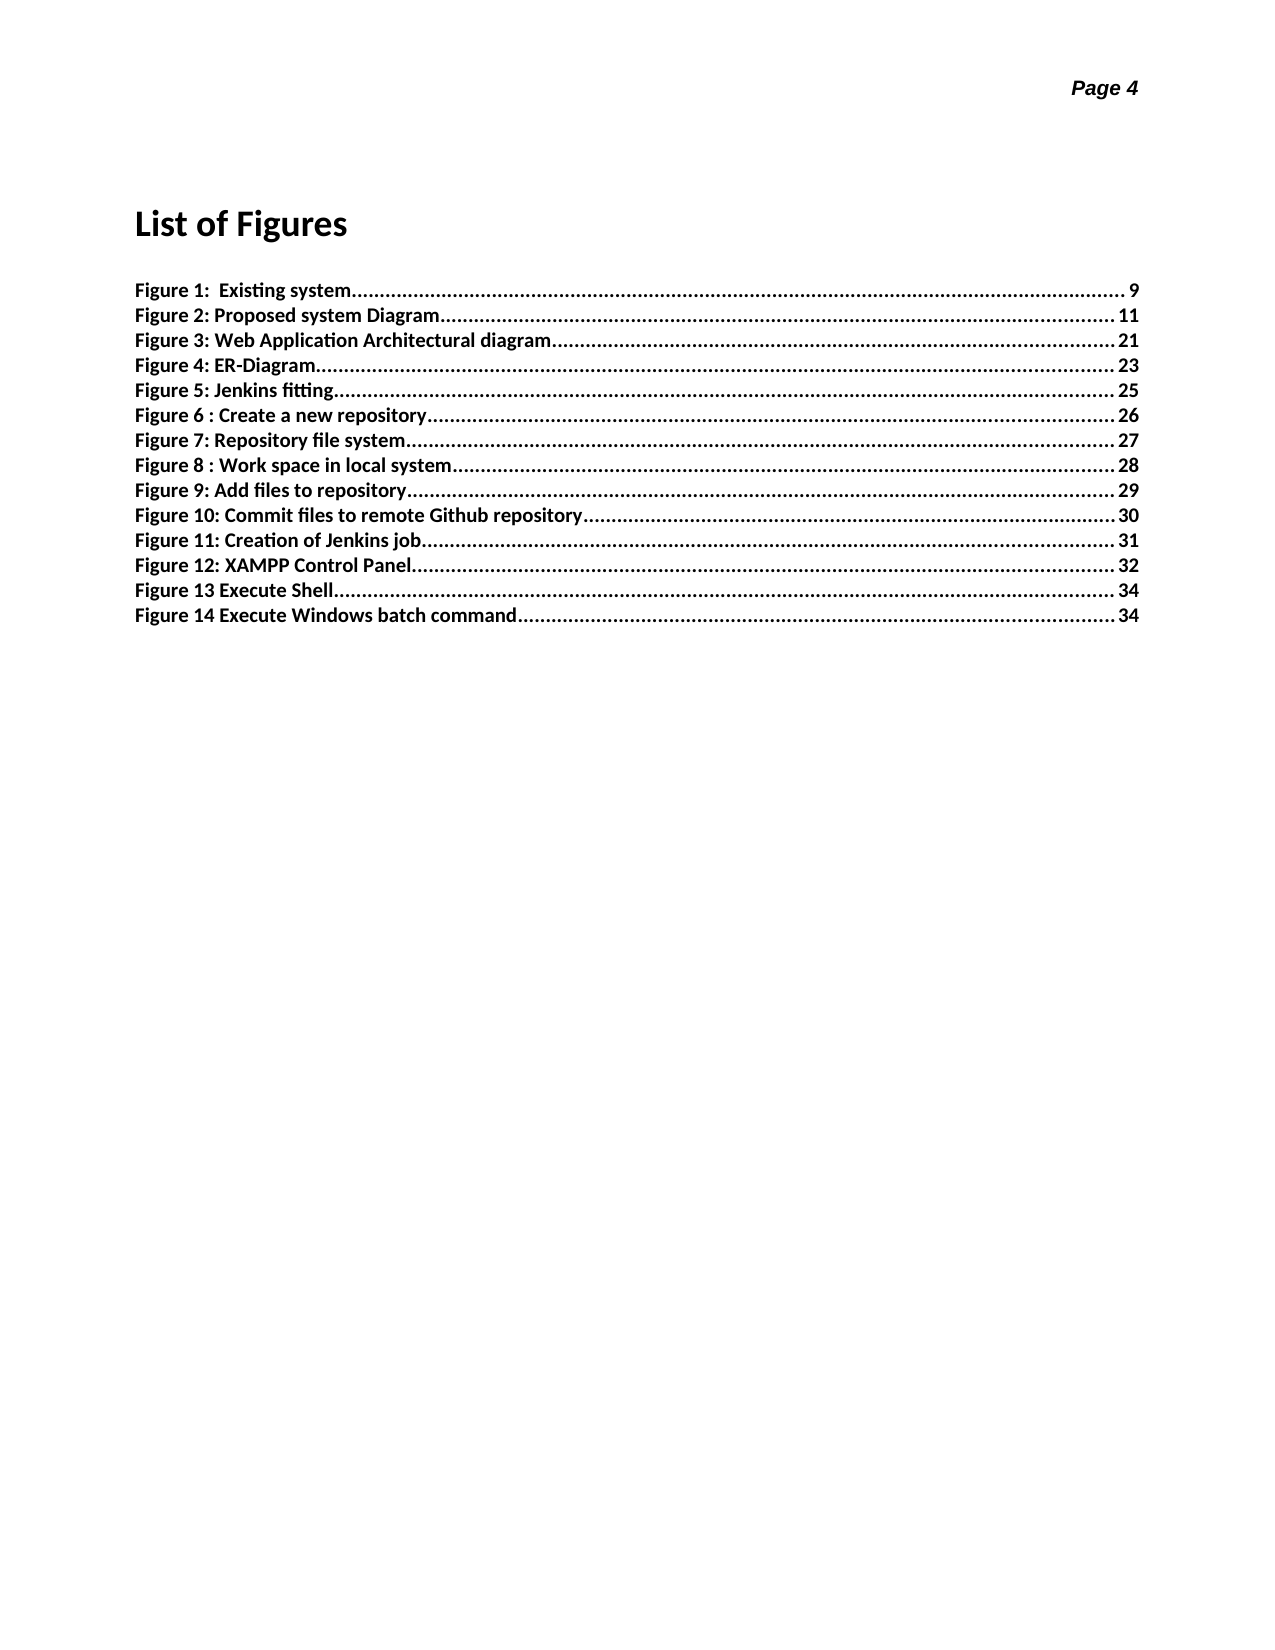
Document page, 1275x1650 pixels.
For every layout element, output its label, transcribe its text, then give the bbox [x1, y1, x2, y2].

text Figure 1: Existing system 9 [135, 278, 1140, 303]
text Figure 4: ER-Diagram 23 [135, 353, 1140, 378]
text Figure 14 Execute Windows batch command 34 [135, 603, 1140, 628]
text Figure 6 : Create a new repository 26 [135, 403, 1140, 428]
text Figure 12: XAMPP Control Panel 32 [135, 553, 1140, 578]
subtitle List of Figures [135, 200, 1140, 246]
text Figure 2: Proposed system Diagram 11 [135, 303, 1140, 328]
text Figure 5: Jenkins fitting 25 [135, 378, 1140, 403]
text Figure 9: Add files to repository 29 [135, 478, 1140, 503]
text Figure 7: Repository file system 27 [135, 428, 1140, 453]
text Figure 3: Web Application Architectural diagram 21 [135, 328, 1140, 353]
text Figure 11: Creation of Jenkins job 31 [135, 528, 1140, 553]
text Figure 13 Execute Shell 34 [135, 578, 1140, 603]
text Figure 10: Commit files to remote Github repository 30 [135, 503, 1140, 528]
text Figure 8 : Work space in local system 28 [135, 453, 1140, 478]
